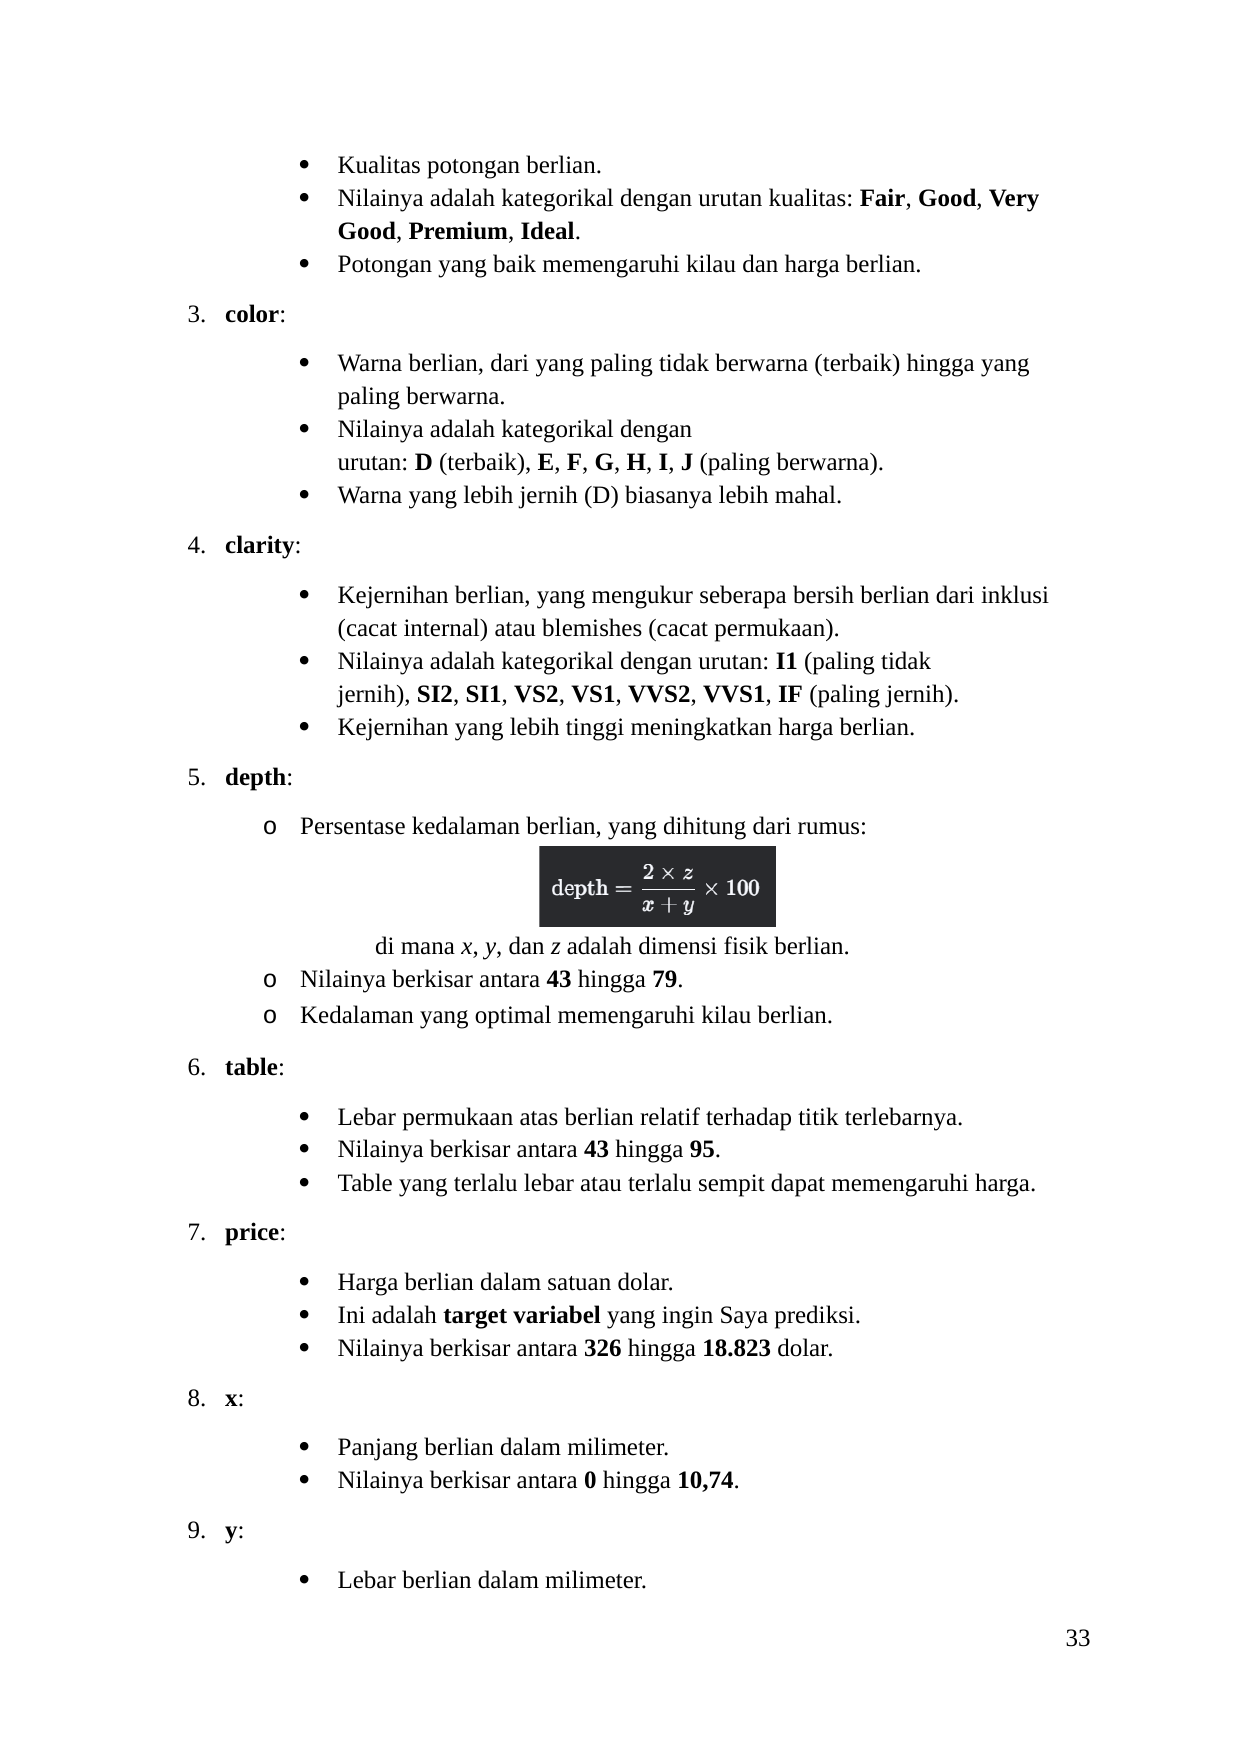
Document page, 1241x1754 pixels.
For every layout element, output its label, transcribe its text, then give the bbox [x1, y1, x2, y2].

list Nilainya berkisar antara 43 hingga 95. [300, 1134, 1090, 1163]
list Potongan yang baik memengaruhi kilau dan harga berlian. [300, 249, 1090, 278]
list depth: [187, 762, 1090, 790]
list Harga berlian dalam satuan dolar. [300, 1267, 1090, 1296]
list Persentase kedalaman berlian, yang dihitung dari rumus: [262, 811, 1090, 842]
list Table yang terlalu lebar atau terlalu sempit dapat memengaruhi harga. [300, 1168, 1090, 1196]
picture [539, 846, 776, 927]
list table: [187, 1052, 1090, 1081]
list price: [187, 1217, 1090, 1246]
list Ini adalah target variabel yang ingin Saya prediksi. [300, 1300, 1090, 1329]
list Panjang berlian dalam milimeter. [300, 1432, 1090, 1461]
list y: [187, 1515, 1090, 1544]
list Kejernihan berlian, yang mengukur seberapa bersih berlian dari inklusi (cacat internal) atau blemishes (cacat permukaan). [300, 580, 1090, 642]
list Lebar berlian dalam milimeter. [300, 1565, 1090, 1593]
list Kedalaman yang optimal memengaruhi kilau berlian. [262, 1000, 1090, 1031]
list x: [187, 1383, 1090, 1411]
list Lebar permukaan atas berlian relatif terhadap titik terlebarnya. [300, 1102, 1090, 1130]
list clarity: [187, 530, 1090, 559]
list Kejernihan yang lebih tinggi meningkatkan harga berlian. [300, 712, 1090, 741]
list Warna yang lebih jernih (D) biasanya lebih mahal. [300, 481, 1090, 509]
list Kualitas potongan berlian. [300, 150, 1090, 179]
list Nilainya berkisar antara 326 hingga 18.823 dolar. [300, 1333, 1090, 1362]
list Nilainya berkisar antara 43 hingga 79. [262, 964, 1090, 995]
list color: [187, 299, 1090, 327]
list Nilainya adalah kategorikal dengan urutan kualitas: Fair, Good, Very Good, Premium, Ideal. [300, 183, 1090, 245]
list Nilainya adalah kategorikal dengan urutan: D (terbaik), E, F, G, H, I, J (paling berwarna). [300, 414, 1090, 476]
list Warna berlian, dari yang paling tidak berwarna (terbaik) hingga yang paling berwarna. [300, 348, 1090, 410]
list Nilainya adalah kategorikal dengan urutan: I1 (paling tidak jernih), SI2, SI1, VS2, VS1, VVS2, VVS1, IF (paling jernih). [300, 646, 1090, 708]
list di mana x, y, dan z adalah dimensi fisik berlian. [375, 931, 1090, 960]
list Nilainya berkisar antara 0 hingga 10,74. [300, 1465, 1090, 1494]
